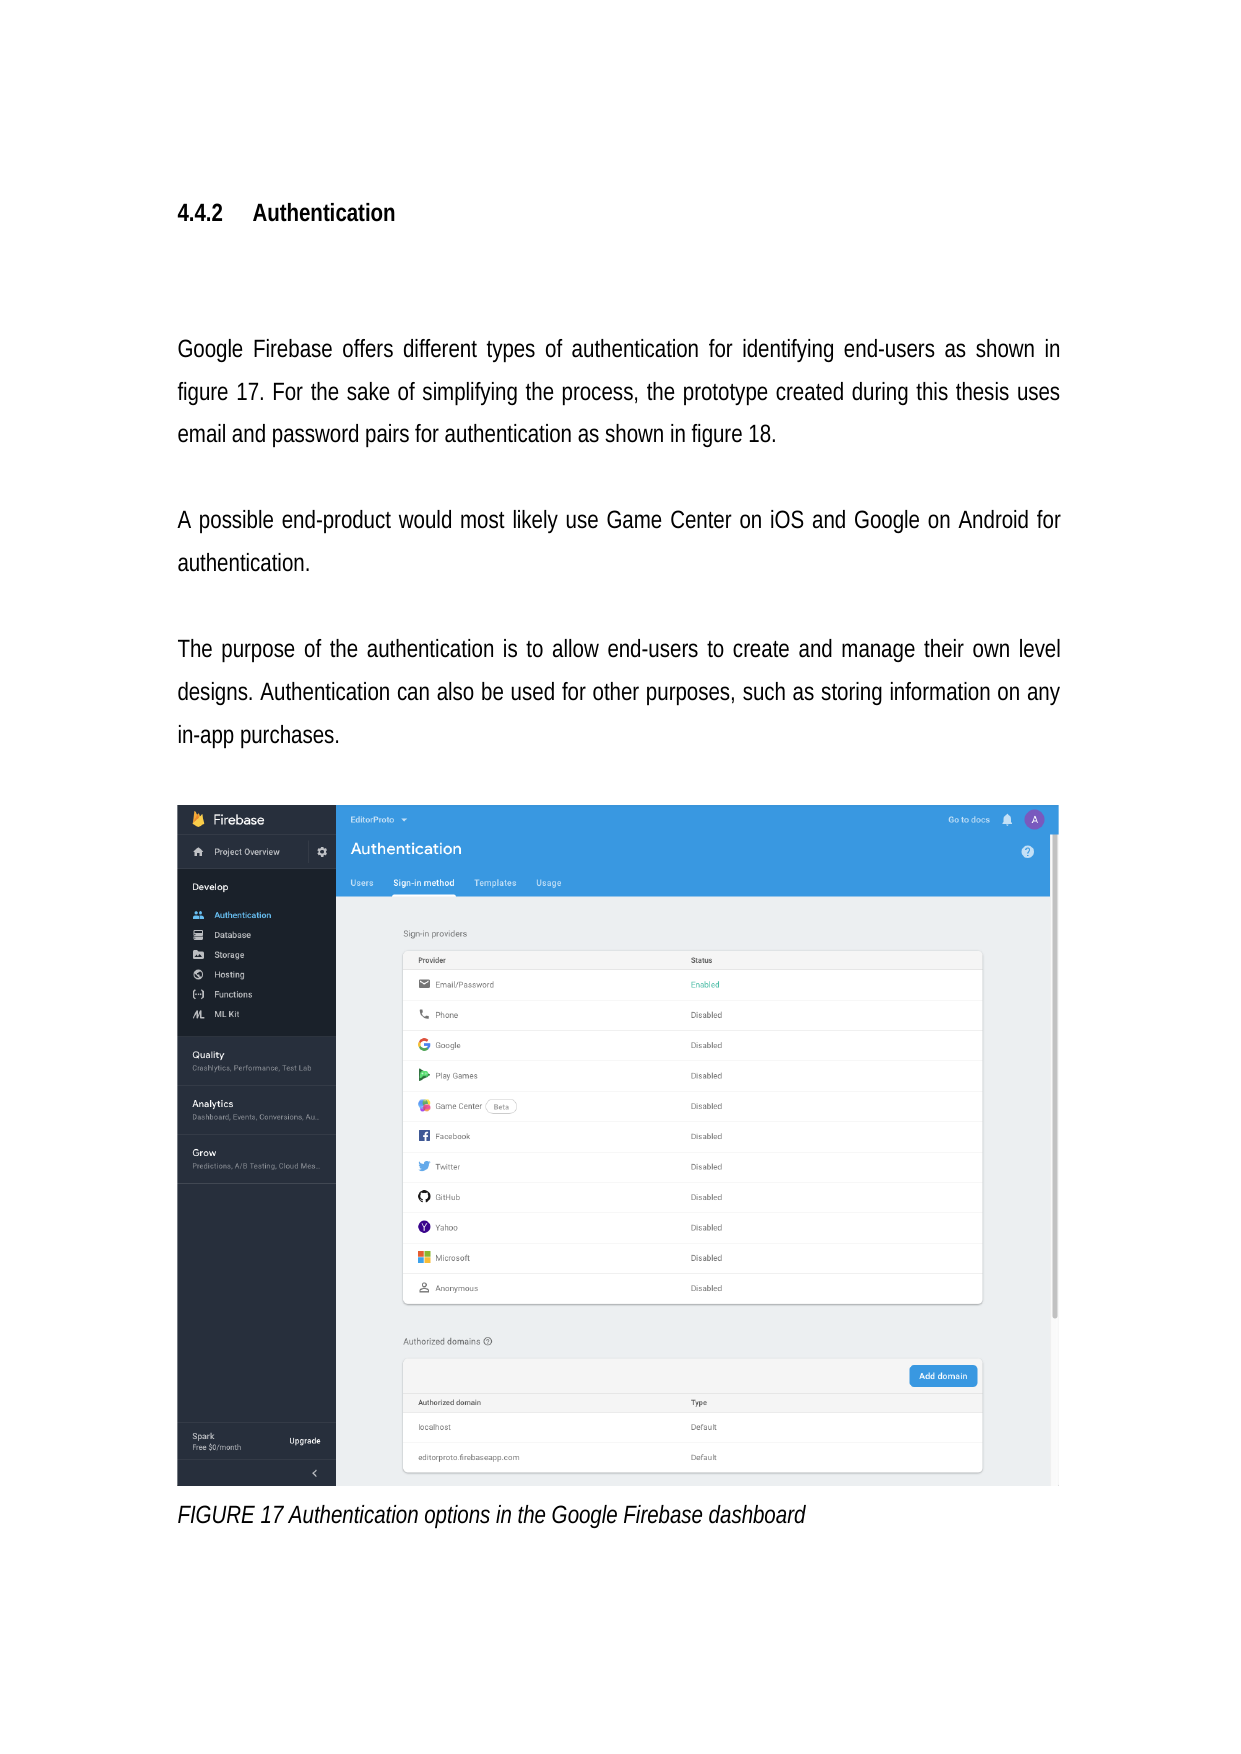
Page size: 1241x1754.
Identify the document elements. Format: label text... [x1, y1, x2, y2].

text Google Firebase offers different types of authentication for identifying end-users as shown in figure 17. For the sake of simplifying the process, the prototype created during this thesis uses email and password pairs for authentication as shown in figure 18. [177, 333, 1063, 448]
text A possible end-product would most likely use Game Center on iOS and Google on Android for authentication. [177, 505, 1063, 577]
text The purpose of the authentication is to allow end-users to create and manage their own level designs. Authentication can also be used for other purposes, such as storing information on any in-app purchases. [177, 634, 1063, 748]
text FIGURE 17 Authentication options in the Google Firebase dashboard [177, 1499, 1063, 1528]
subtitle Authentication [177, 198, 1063, 226]
picture [177, 805, 1059, 1486]
